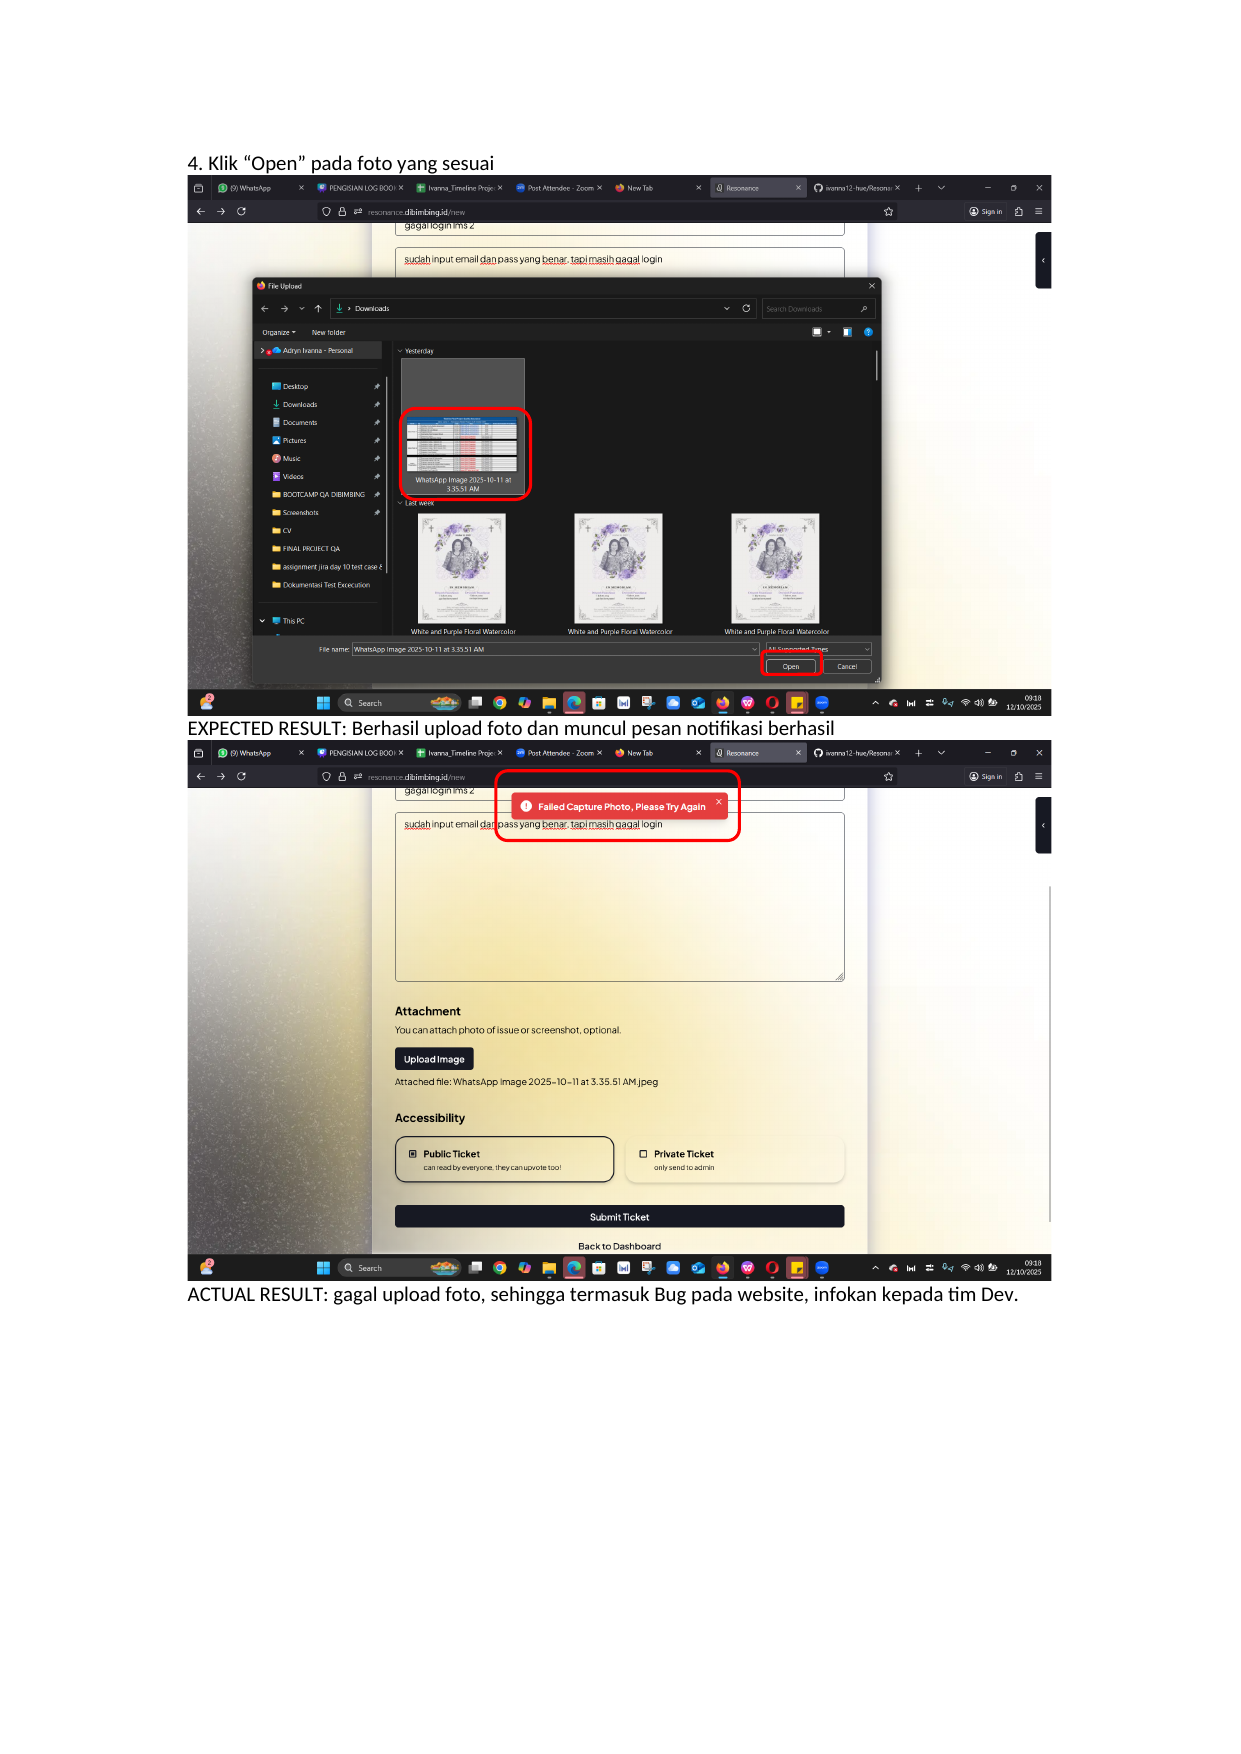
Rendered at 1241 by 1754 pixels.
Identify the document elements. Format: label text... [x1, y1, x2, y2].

list EXPECTED RESULT: Berhasil upload foto dan muncul pesan notifikasi berhasil [187, 715, 1053, 741]
picture [187, 175, 1052, 716]
list ACTUAL RESULT: gagal upload foto, sehingga termasuk Bug pada website, infokan kepada tim Dev. [187, 1281, 1053, 1306]
list Klik “Open” pada foto yang sesuai [187, 150, 1053, 175]
picture [187, 740, 1052, 1281]
